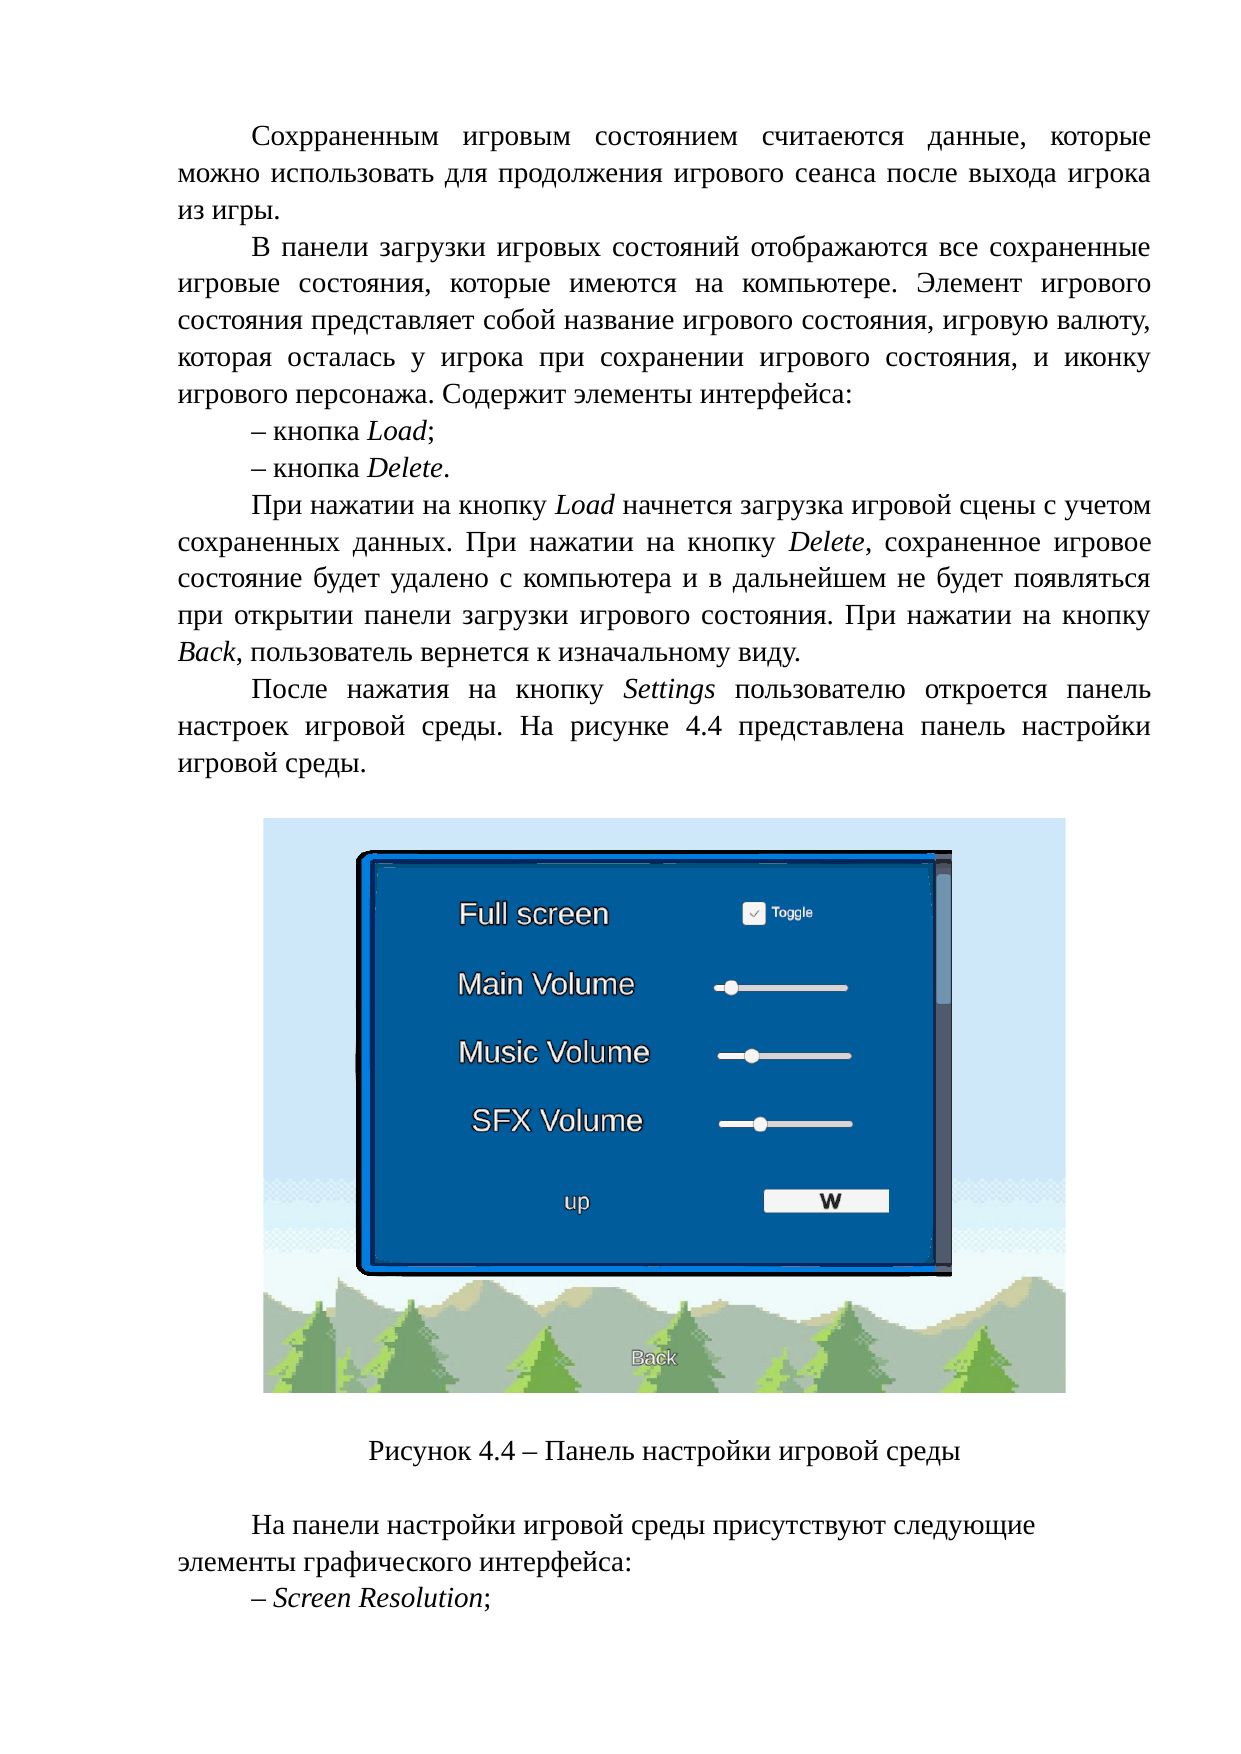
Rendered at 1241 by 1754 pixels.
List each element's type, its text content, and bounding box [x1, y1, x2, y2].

text При нажатии на кнопку Load начнется загрузка игровой сцены с учетом сохраненных данных. При нажатии на кнопку Delete, сохраненное игровое состояние будет удалено с компьютера и в дальнейшем не будет появляться при открытии панели загрузки игрового состояния. При нажатии на кнопку Back, пользователь вернется к изначальному виду. [177, 487, 1152, 668]
text На панели настройки игровой среды присутствуют следующие элементы графического интерфейса: [177, 1507, 1152, 1577]
picture [263, 818, 1066, 1393]
text – Screen Resolution; [177, 1581, 1152, 1614]
text – кнопка Delete. [177, 450, 1152, 483]
text Рисунок 4.4 – Панель настройки игровой среды [177, 1433, 1152, 1467]
text После нажатия на кнопку Settings пользователю откроется панель настроек игровой среды. На рисунке 4.4 представлена панель настройки игровой среды. [177, 671, 1152, 778]
text Сохрраненным игровым состоянием считаеются данные, которые можно использовать для продолжения игрового сеанса после выхода игрока из игры. [177, 118, 1152, 225]
text В панели загрузки игровых состояний отображаются все сохраненные игровые состояния, которые имеются на компьютере. Элемент игрового состояния представляет собой название игрового состояния, игровую валюту, которая осталась у игрока при сохранении игрового состояния, и иконку игрового персонажа. Содержит элементы интерфейса: [177, 229, 1152, 410]
text – кнопка Load; [177, 413, 1152, 447]
